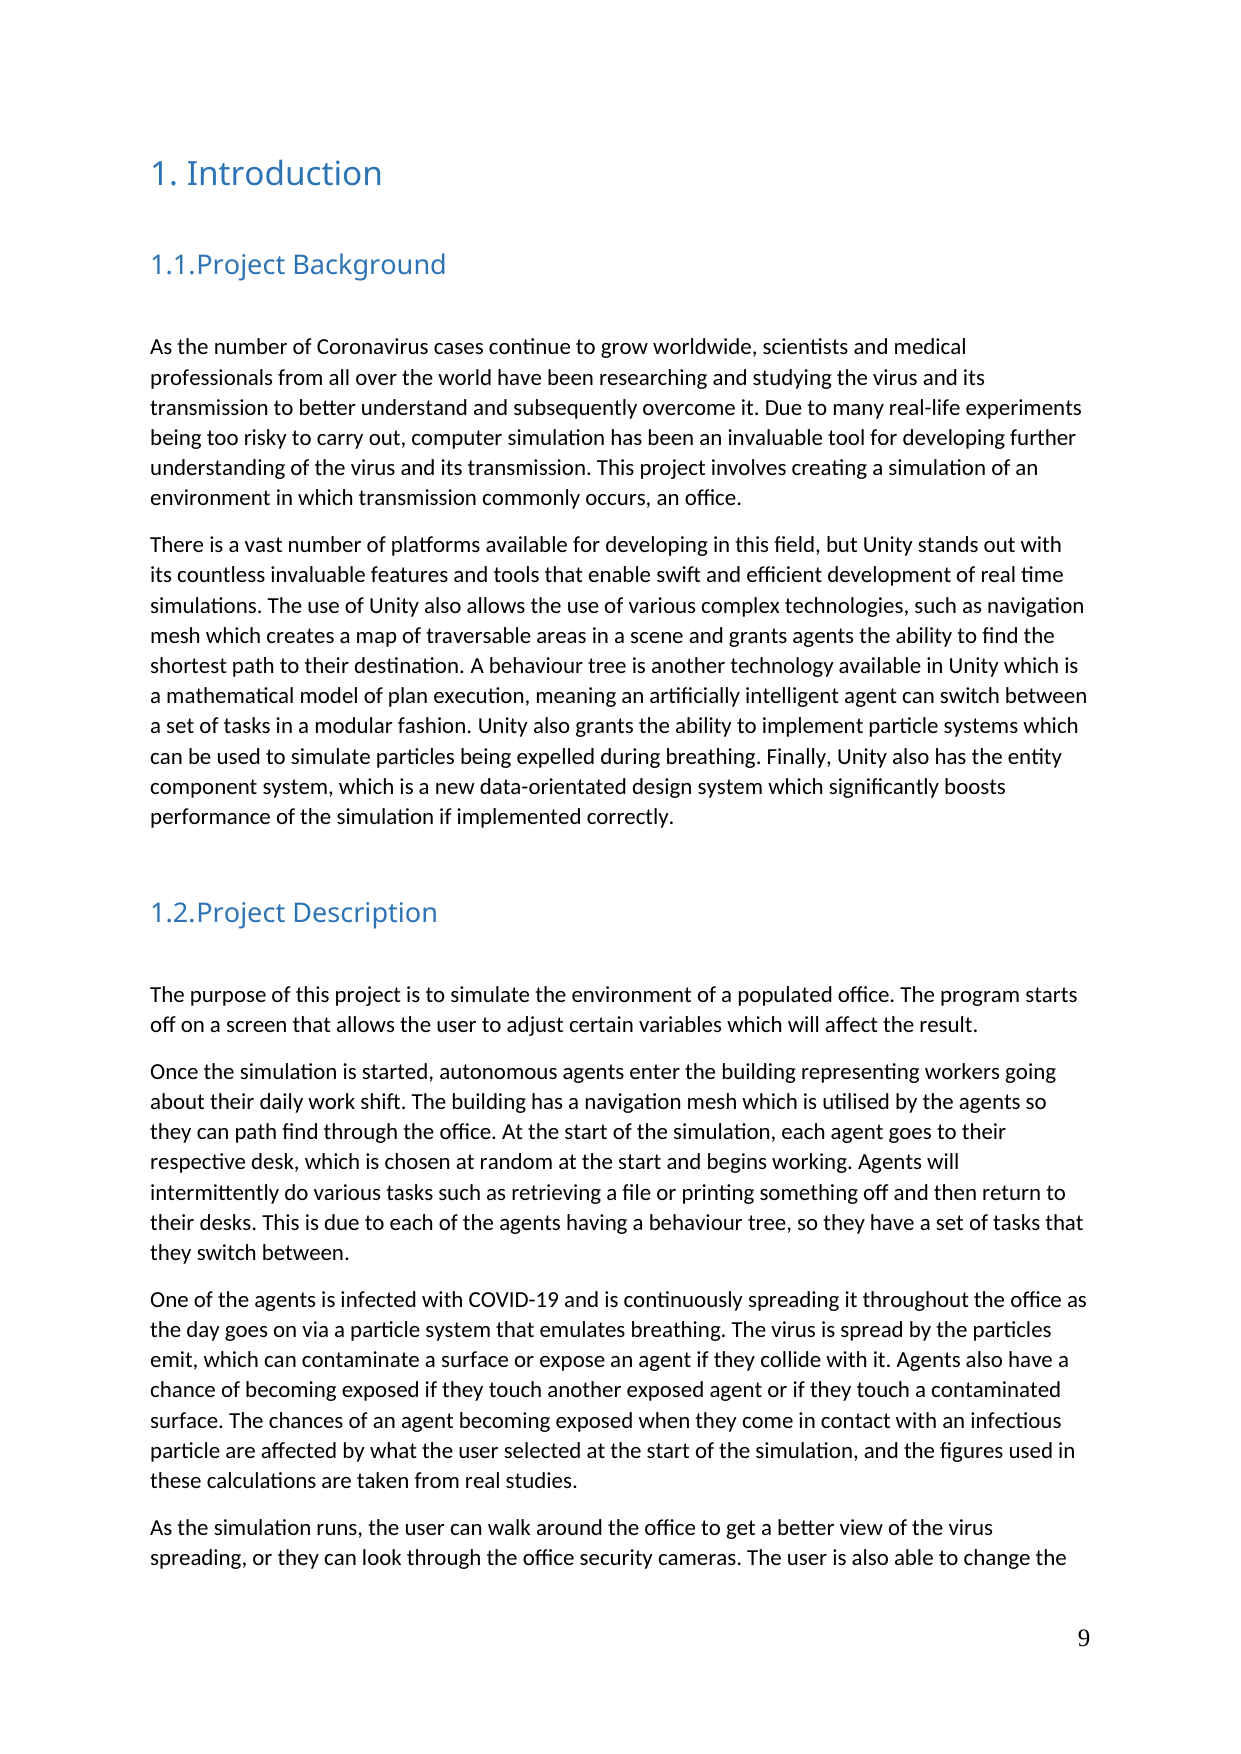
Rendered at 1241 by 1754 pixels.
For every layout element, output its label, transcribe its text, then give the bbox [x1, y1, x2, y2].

subtitle 1. Introduction [150, 150, 1090, 195]
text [150, 1513, 1090, 1571]
text There is a vast number of platforms available for developing in this field, but Unity stands out with its countless invaluable features and tools that enable swift and efficient development of real time simulations. The use of Unity also allows the use of various complex technologies, such as navigation mesh which creates a map of traversable areas in a scene and grants agents the ability to find the shortest path to their destination. A behaviour tree is another technology available in Unity which is a mathematical model of plan execution, meaning an artificially intelligent agent can switch between a set of tasks in a modular fashion. Unity also grants the ability to implement particle systems which can be used to simulate particles being expelled during breathing. Finally, Unity also has the entity component system, which is a new data-orientated design system which significantly boosts performance of the simulation if implemented correctly. [150, 530, 1090, 830]
text The purpose of this project is to simulate the environment of a populated office. The program starts off on a screen that allows the user to adjust certain variables which will affect the result. [150, 980, 1090, 1038]
text One of the agents is infected with COVID-19 and is continuously spreading it throughout the office as the day goes on via a particle system that emulates breathing. The virus is spread by the particles emit, which can contaminate a surface or expose an agent if they collide with it. Agents also have a chance of becoming exposed if they touch another exposed agent or if they touch a contaminated surface. The chances of an agent becoming exposed when they come in contact with an infectious particle are affected by what the user selected at the start of the simulation, and the figures used in these calculations are taken from real studies. [150, 1285, 1090, 1494]
text As the number of Coronavirus cases continue to grow worldwide, scientists and medical professionals from all over the world have been researching and studying the virus and its transmission to better understand and subsequently overcome it. Due to many real-life experiments being too risky to carry out, computer simulation has been an invaluable tool for developing further understanding of the virus and its transmission. This project involves creating a simulation of an environment in which transmission commonly occurs, an office. [150, 332, 1090, 512]
text Once the simulation is started, autonomous agents enter the building representing workers going about their daily work shift. The building has a navigation mesh which is utilised by the agents so they can path find through the office. At the start of the simulation, each agent goes to their respective desk, which is chosen at random at the start and begins working. Agents will intermittently do various tasks such as retrieving a file or printing something off and then return to their desks. This is due to each of the agents having a behaviour tree, so they have a set of tasks that they switch between. [150, 1057, 1090, 1266]
subtitle Project Background [150, 246, 1090, 283]
subtitle Project Description [150, 893, 1090, 930]
